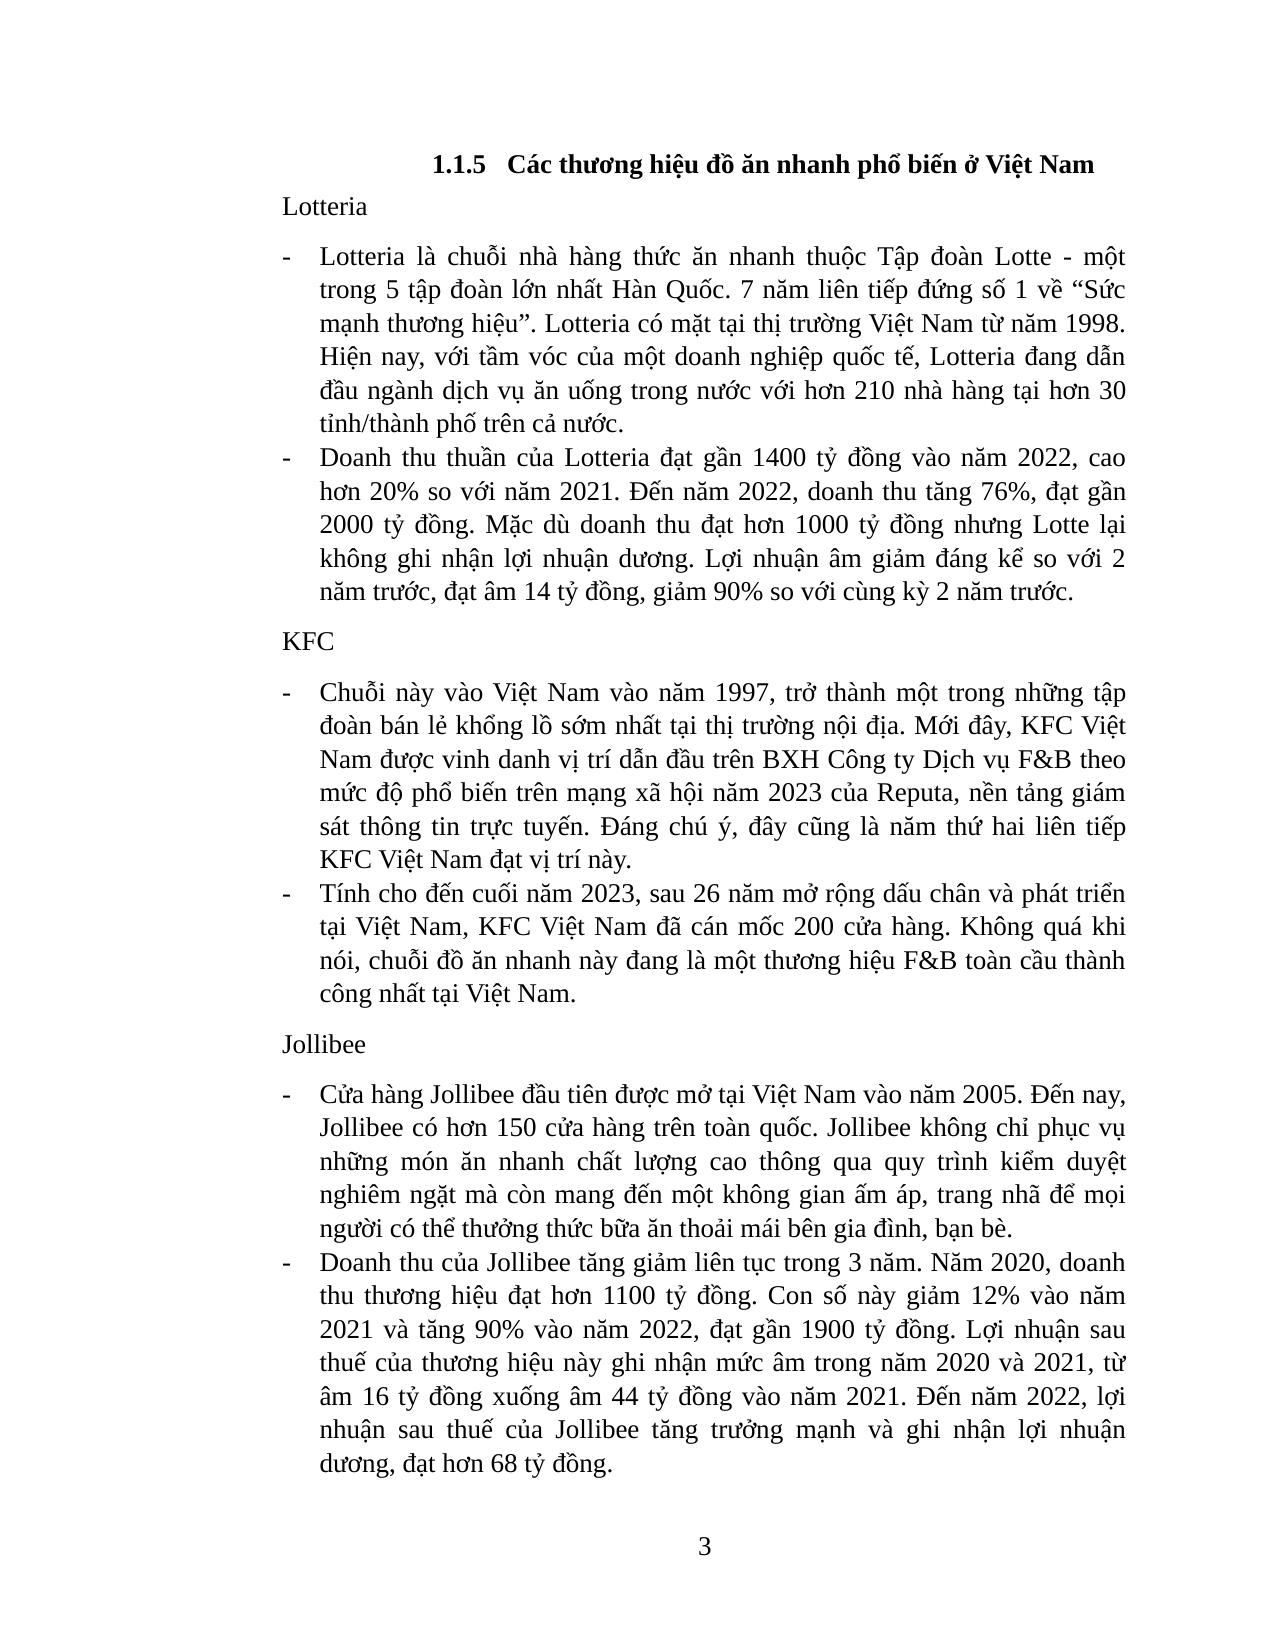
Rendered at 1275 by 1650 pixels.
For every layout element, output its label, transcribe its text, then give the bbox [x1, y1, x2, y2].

list Tính cho đến cuối năm 2023, sau 26 năm mở rộng dấu chân và phát triển tại Việt Nam, KFC Việt Nam đã cán mốc 200 cửa hàng. Không quá khi nói, chuỗi đồ ăn nhanh này đang là một thương hiệu F&B toàn cầu thành công nhất tại Việt Nam. [282, 877, 1127, 1009]
text Jollibee [207, 1028, 1127, 1059]
list Doanh thu thuần của Lotteria đạt gần 1400 tỷ đồng vào năm 2022, cao hơn 20% so với năm 2021. Đến năm 2022, doanh thu tăng 76%, đạt gần 2000 tỷ đồng. Mặc dù doanh thu đạt hơn 1000 tỷ đồng nhưng Lotte lại không ghi nhận lợi nhuận dương. Lợi nhuận âm giảm đáng kể so với 2 năm trước, đạt âm 14 tỷ đồng, giảm 90% so với cùng kỳ 2 năm trước. [282, 441, 1127, 606]
subtitle Các thương hiệu đồ ăn nhanh phổ biến ở Việt Nam [357, 148, 1127, 179]
list Doanh thu của Jollibee tăng giảm liên tục trong 3 năm. Năm 2020, doanh thu thương hiệu đạt hơn 1100 tỷ đồng. Con số này giảm 12% vào năm 2021 và tăng 90% vào năm 2022, đạt gần 1900 tỷ đồng. Lợi nhuận sau thuế của thương hiệu này ghi nhận mức âm trong năm 2020 và 2021, từ âm 16 tỷ đồng xuống âm 44 tỷ đồng vào năm 2021. Đến năm 2022, lợi nhuận sau thuế của Jollibee tăng trưởng mạnh và ghi nhận lợi nhuận dương, đạt hơn 68 tỷ đồng. [282, 1246, 1127, 1478]
text Lotteria [207, 189, 1127, 221]
list Lotteria là chuỗi nhà hàng thức ăn nhanh thuộc Tập đoàn Lotte - một trong 5 tập đoàn lớn nhất Hàn Quốc. 7 năm liên tiếp đứng số 1 về “Sức mạnh thương hiệu”. Lotteria có mặt tại thị trường Việt Nam từ năm 1998. Hiện nay, với tầm vóc của một doanh nghiệp quốc tế, Lotteria đang dẫn đầu ngành dịch vụ ăn uống trong nước với hơn 210 nhà hàng tại hơn 30 tỉnh/thành phố trên cả nước. [282, 240, 1127, 439]
list Cửa hàng Jollibee đầu tiên được mở tại Việt Nam vào năm 2005. Đến nay, Jollibee có hơn 150 cửa hàng trên toàn quốc. Jollibee không chỉ phục vụ những món ăn nhanh chất lượng cao thông qua quy trình kiểm duyệt nghiêm ngặt mà còn mang đến một không gian ấm áp, trang nhã để mọi người có thể thưởng thức bữa ăn thoải mái bên gia đình, bạn bè. [282, 1078, 1127, 1243]
text KFC [207, 625, 1127, 657]
list Chuỗi này vào Việt Nam vào năm 1997, trở thành một trong những tập đoàn bán lẻ khổng lồ sớm nhất tại thị trường nội địa. Mới đây, KFC Việt Nam được vinh danh vị trí dẫn đầu trên BXH Công ty Dịch vụ F&B theo mức độ phổ biến trên mạng xã hội năm 2023 của Reputa, nền tảng giám sát thông tin trực tuyến. Đáng chú ý, đây cũng là năm thứ hai liên tiếp KFC Việt Nam đạt vị trí này. [282, 676, 1127, 874]
